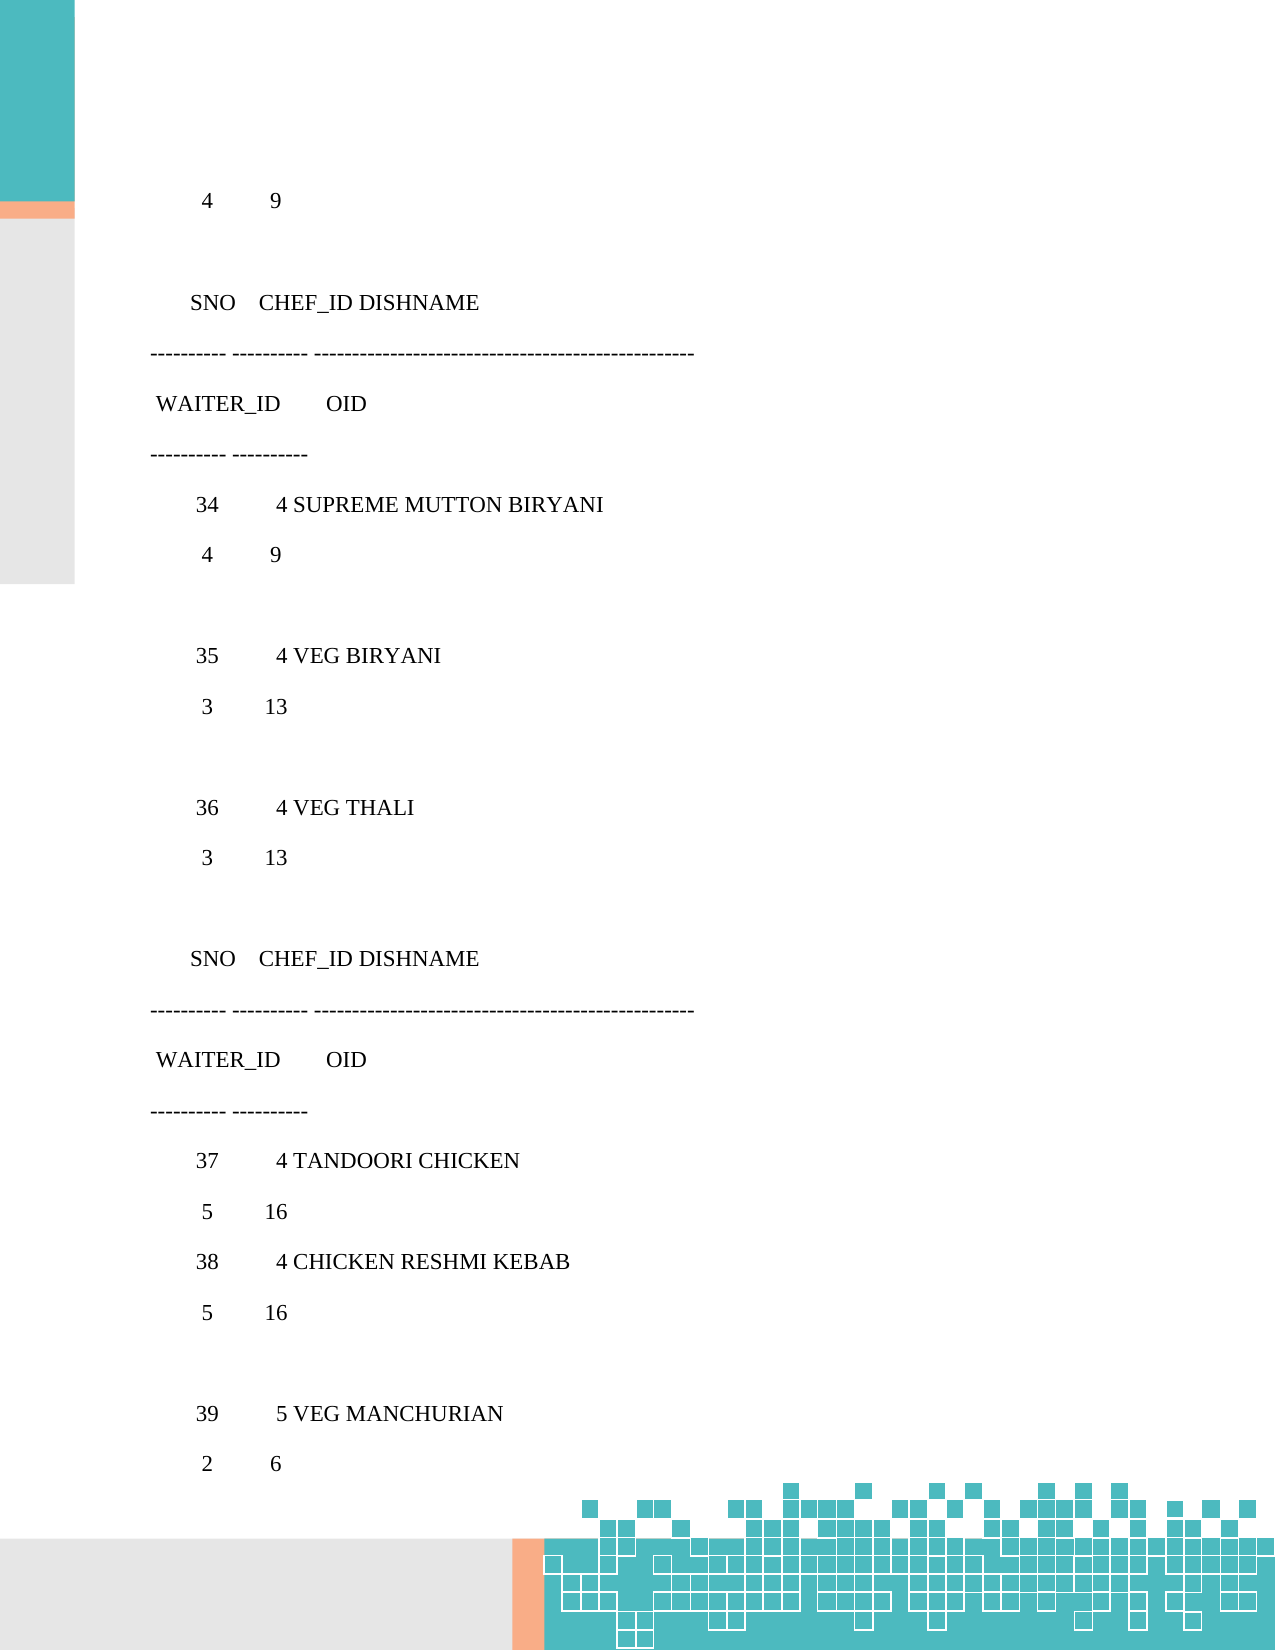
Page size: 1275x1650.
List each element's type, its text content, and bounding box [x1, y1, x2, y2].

text 35 4 VEG BIRYANI [150, 642, 1050, 668]
text 4 9 [150, 541, 1050, 567]
text ---------- ---------- [150, 440, 1050, 466]
text ---------- ---------- [150, 1097, 1050, 1123]
text 5 16 [150, 1198, 1050, 1224]
text 39 5 VEG MANCHURIAN [150, 1400, 1050, 1426]
text 4 9 [150, 187, 1050, 214]
text 36 4 VEG THALI [150, 794, 1050, 820]
text SNO CHEF_ID DISHNAME [150, 288, 1050, 315]
text 3 13 [150, 844, 1050, 871]
text ---------- ---------- -------------------------------------------------- [150, 339, 1050, 365]
text 34 4 SUPREME MUTTON BIRYANI [150, 491, 1050, 517]
text SNO CHEF_ID DISHNAME [150, 945, 1050, 972]
text 38 4 CHICKEN RESHMI KEBAB [150, 1248, 1050, 1275]
text 5 16 [150, 1299, 1050, 1325]
text 37 4 TANDOORI CHICKEN [150, 1147, 1050, 1174]
text 2 6 [150, 1451, 1050, 1477]
text 3 13 [150, 693, 1050, 719]
text WAITER_ID OID [150, 1046, 1050, 1073]
text WAITER_ID OID [150, 389, 1050, 416]
text ---------- ---------- -------------------------------------------------- [150, 996, 1050, 1022]
